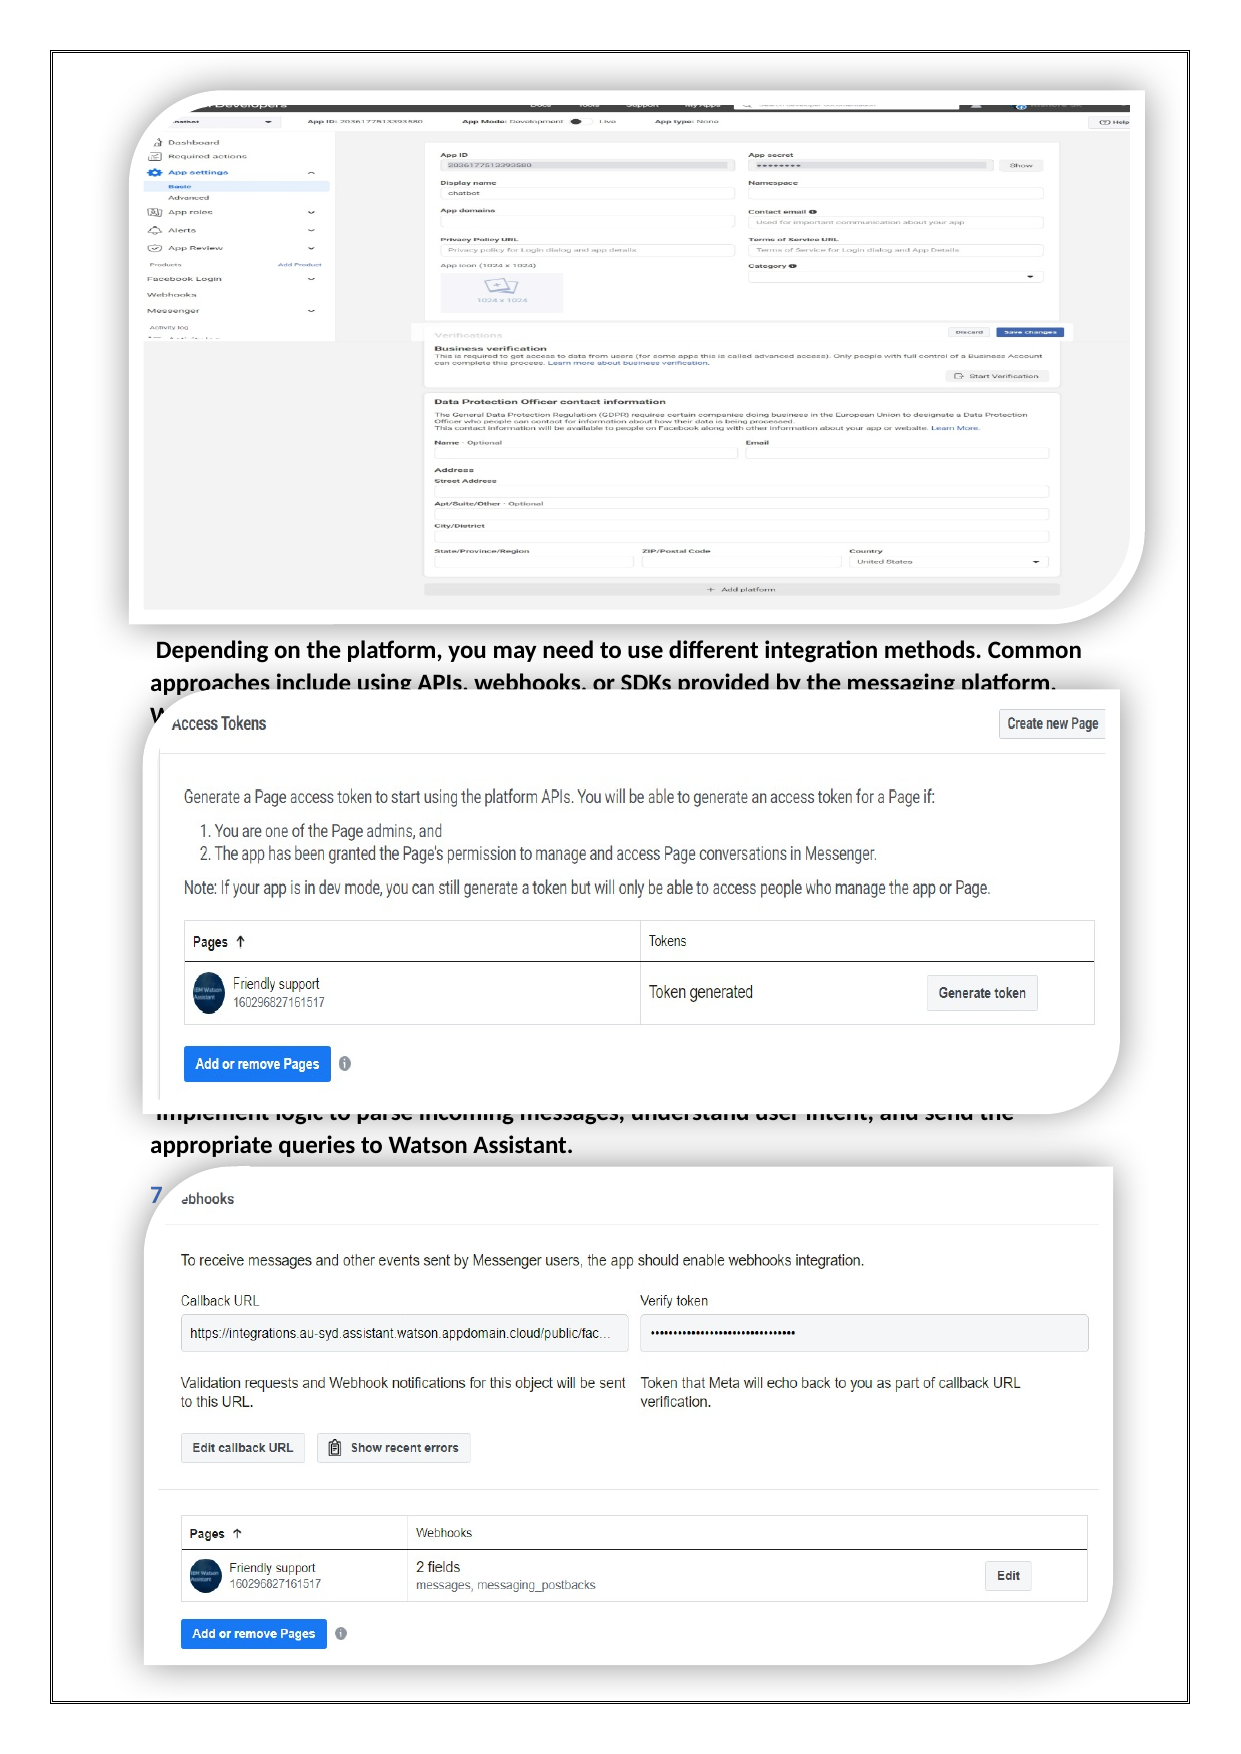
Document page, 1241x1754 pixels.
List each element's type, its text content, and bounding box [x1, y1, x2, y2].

picture [159, 1182, 1098, 1650]
picture [144, 105, 1130, 609]
picture [158, 704, 1105, 1099]
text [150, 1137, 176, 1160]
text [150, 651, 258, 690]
